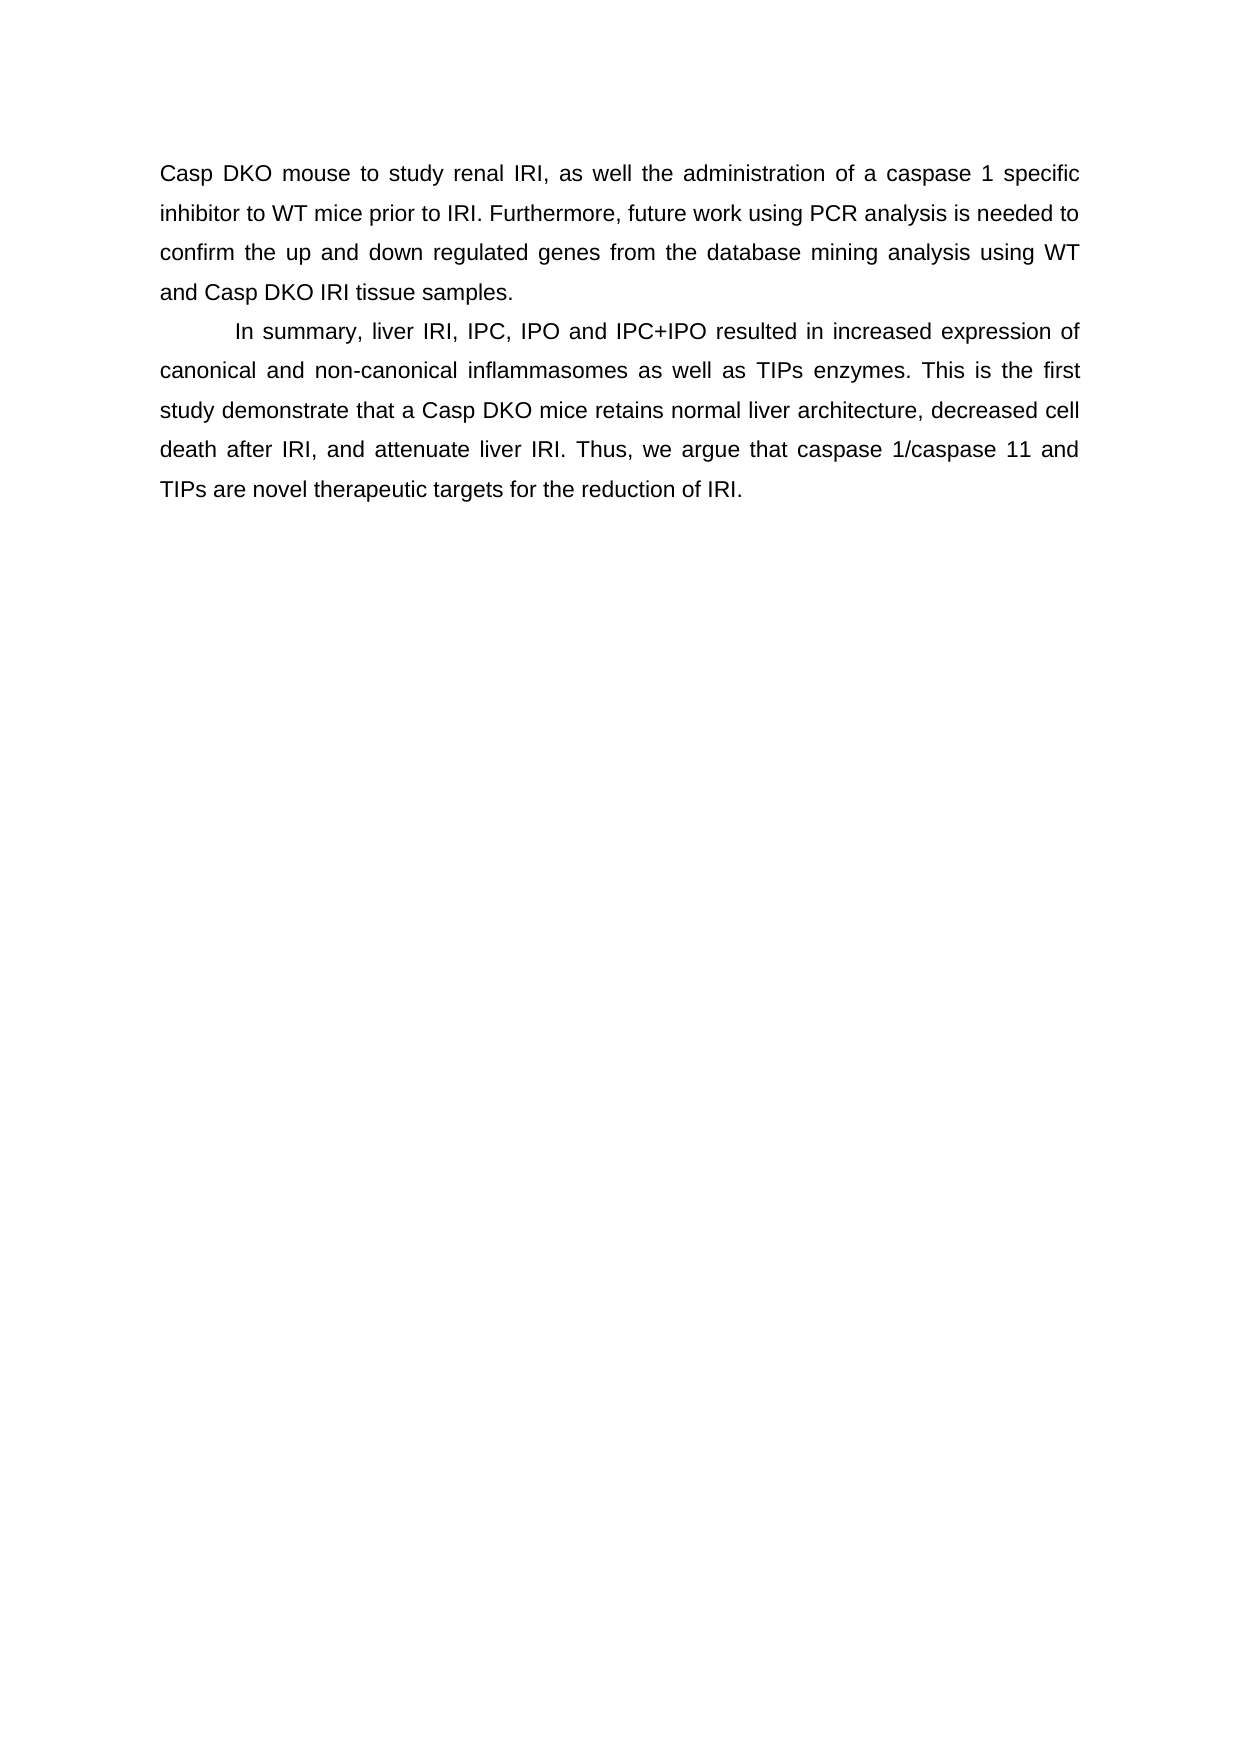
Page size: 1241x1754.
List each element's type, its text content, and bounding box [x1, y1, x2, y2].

text In summary, liver IRI, IPC, IPO and IPC+IPO resulted in increased expression of canonical and non-canonical inflammasomes as well as TIPs enzymes. This is the first study demonstrate that a Casp DKO mice retains normal liver architecture, decreased cell death after IRI, and attenuate liver IRI. Thus, we argue that caspase 1/caspase 11 and TIPs are novel therapeutic targets for the reduction of IRI. [159, 318, 1081, 502]
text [159, 160, 1081, 305]
